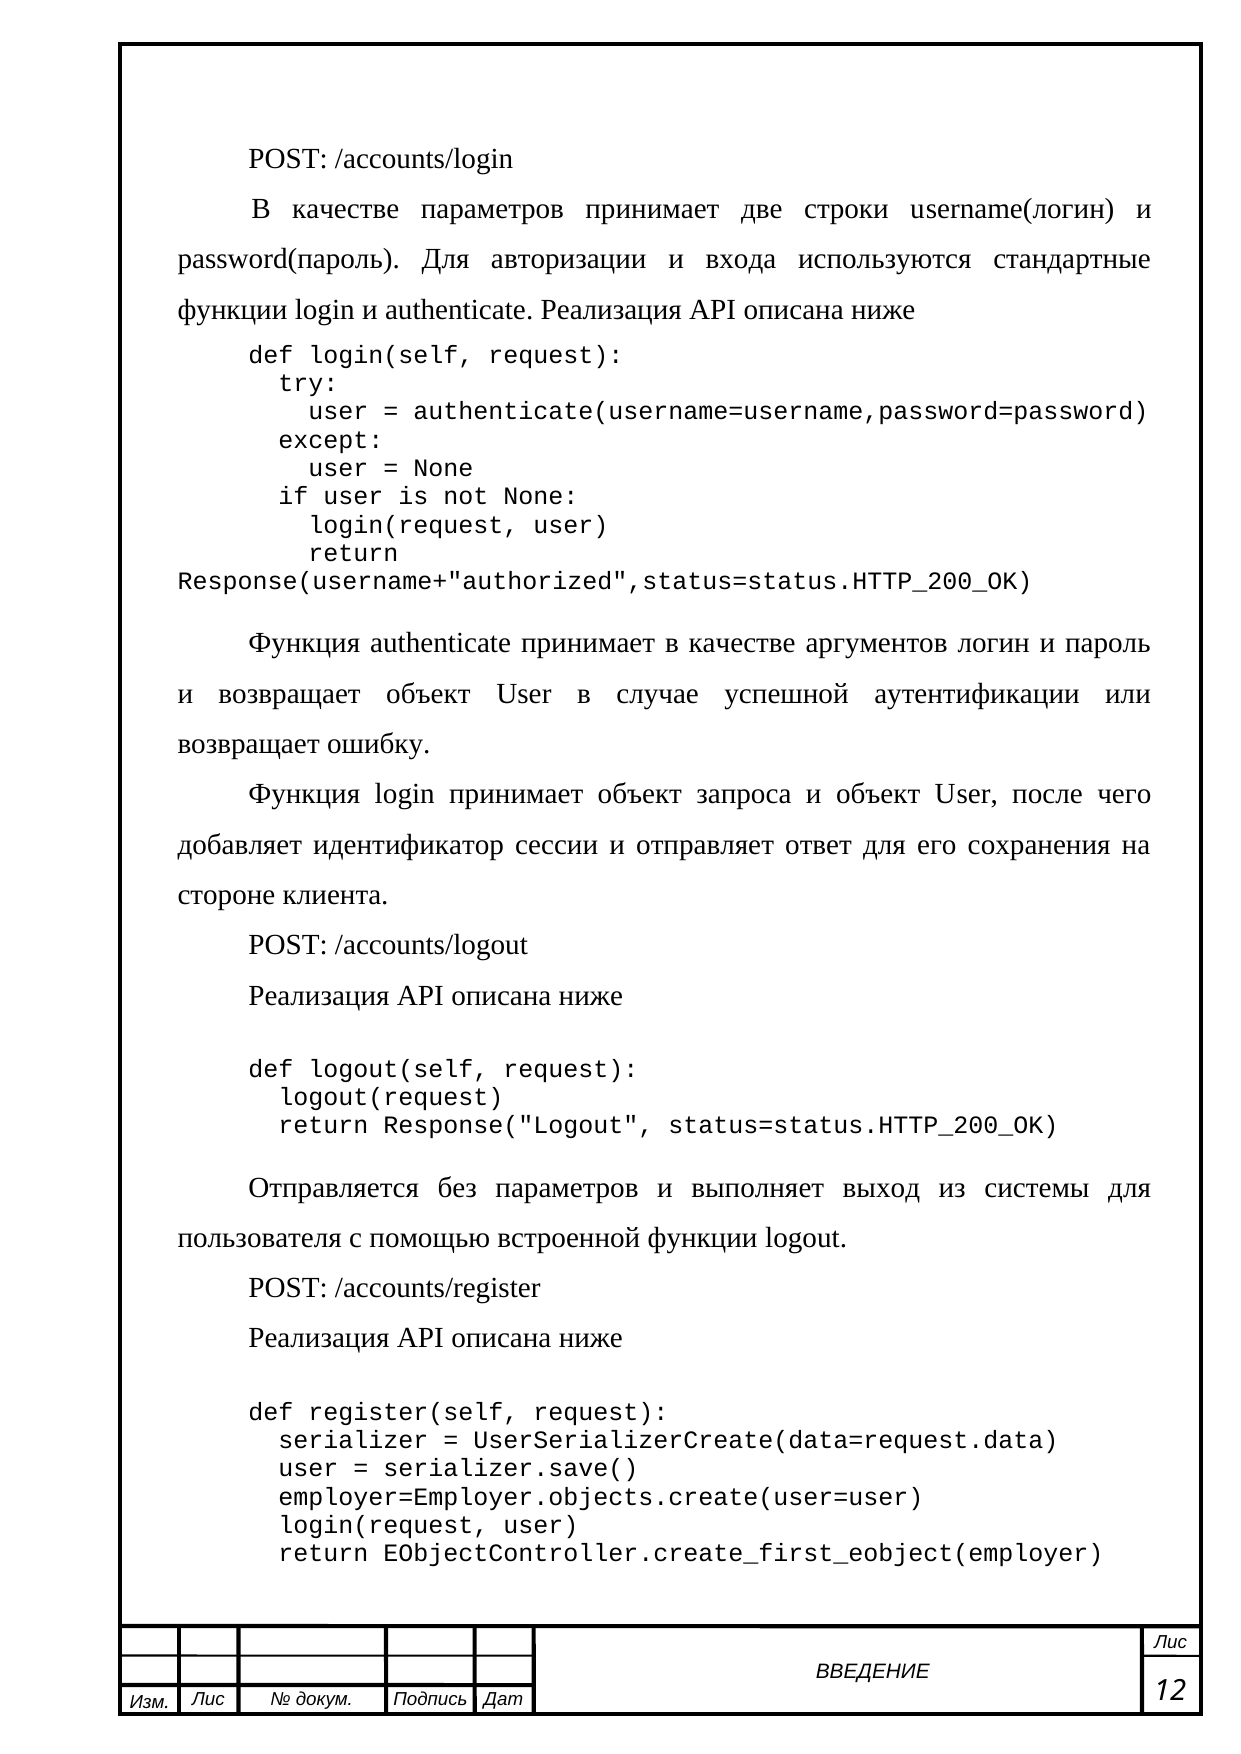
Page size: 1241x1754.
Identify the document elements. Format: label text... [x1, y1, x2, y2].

text Отправляется без параметров и выполняет выход из системы для пользователя с помощью встроенной функции logout. [177, 1170, 1152, 1253]
text return Response(username+"authorized",status=status.HTTP_200_OK) [177, 541, 1152, 597]
text serializer = UserSerializerCreate(data=request.data) [177, 1428, 1152, 1456]
text Реализация API описана ниже [177, 978, 1152, 1011]
text Реализация API описана ниже [177, 1321, 1152, 1354]
text try: [177, 371, 1152, 399]
text login(request, user) [177, 512, 1152, 541]
text def logout(self, request): [177, 1056, 1152, 1085]
text logout(request) [177, 1085, 1152, 1113]
text if user is not None: [177, 484, 1152, 512]
text POST: /accounts/register [177, 1270, 1152, 1304]
text Функция authenticate принимает в качестве аргументов логин и пароль и возвращает объект User в случае успешной аутентификации или возвращает ошибку. [177, 626, 1152, 760]
text POST: /accounts/logout [177, 927, 1152, 961]
text return EObjectController.create_first_eobject(employer) [177, 1541, 1152, 1569]
text user = None [177, 456, 1152, 484]
text def register(self, request): [177, 1399, 1152, 1428]
text user = serializer.save() [177, 1456, 1152, 1484]
text POST: /accounts/login [177, 141, 1152, 174]
text Функция login принимает объект запроса и объект User, после чего добавляет идентификатор сессии и отправляет ответ для его сохранения на стороне клиента. [177, 776, 1152, 911]
text В качестве параметров принимает две строки username(логин) и password(пароль). Для авторизации и входа используются стандартные функции login и authenticate. Реализация API описана ниже [177, 191, 1152, 325]
text def login(self, request): [177, 342, 1152, 371]
text login(request, user) [177, 1513, 1152, 1541]
text user = authenticate(username=username,password=password) [177, 399, 1152, 427]
text except: [177, 427, 1152, 456]
text employer=Employer.objects.create(user=user) [177, 1484, 1152, 1513]
text return Response("Logout", status=status.HTTP_200_OK) [177, 1113, 1152, 1141]
